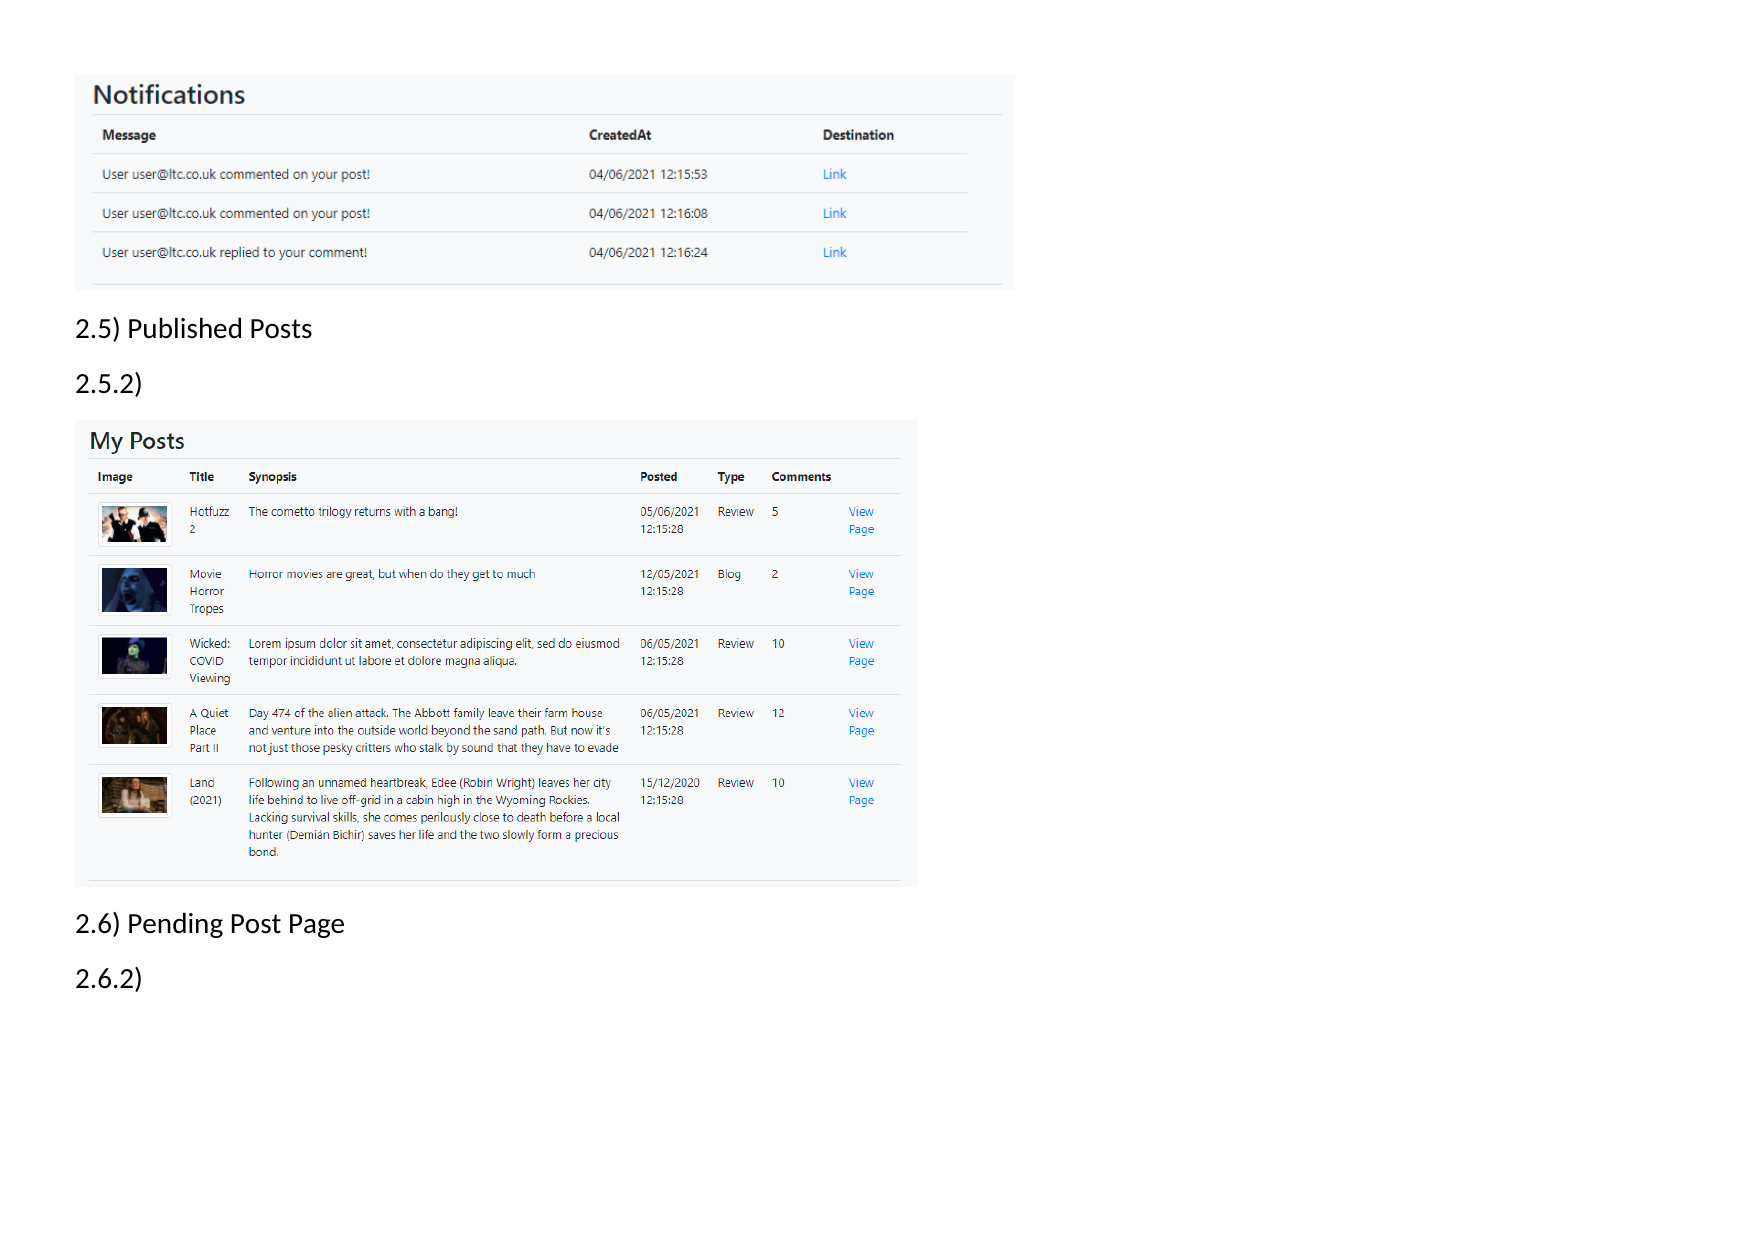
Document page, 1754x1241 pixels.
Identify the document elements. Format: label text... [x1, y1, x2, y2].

picture [75, 75, 1016, 291]
text 2.5) Published Posts [75, 310, 1679, 346]
text 2.5.2) [75, 365, 1679, 401]
text 2.6) Pending Post Page [75, 905, 1679, 941]
text 2.6.2) [75, 960, 1679, 996]
picture [75, 420, 919, 887]
